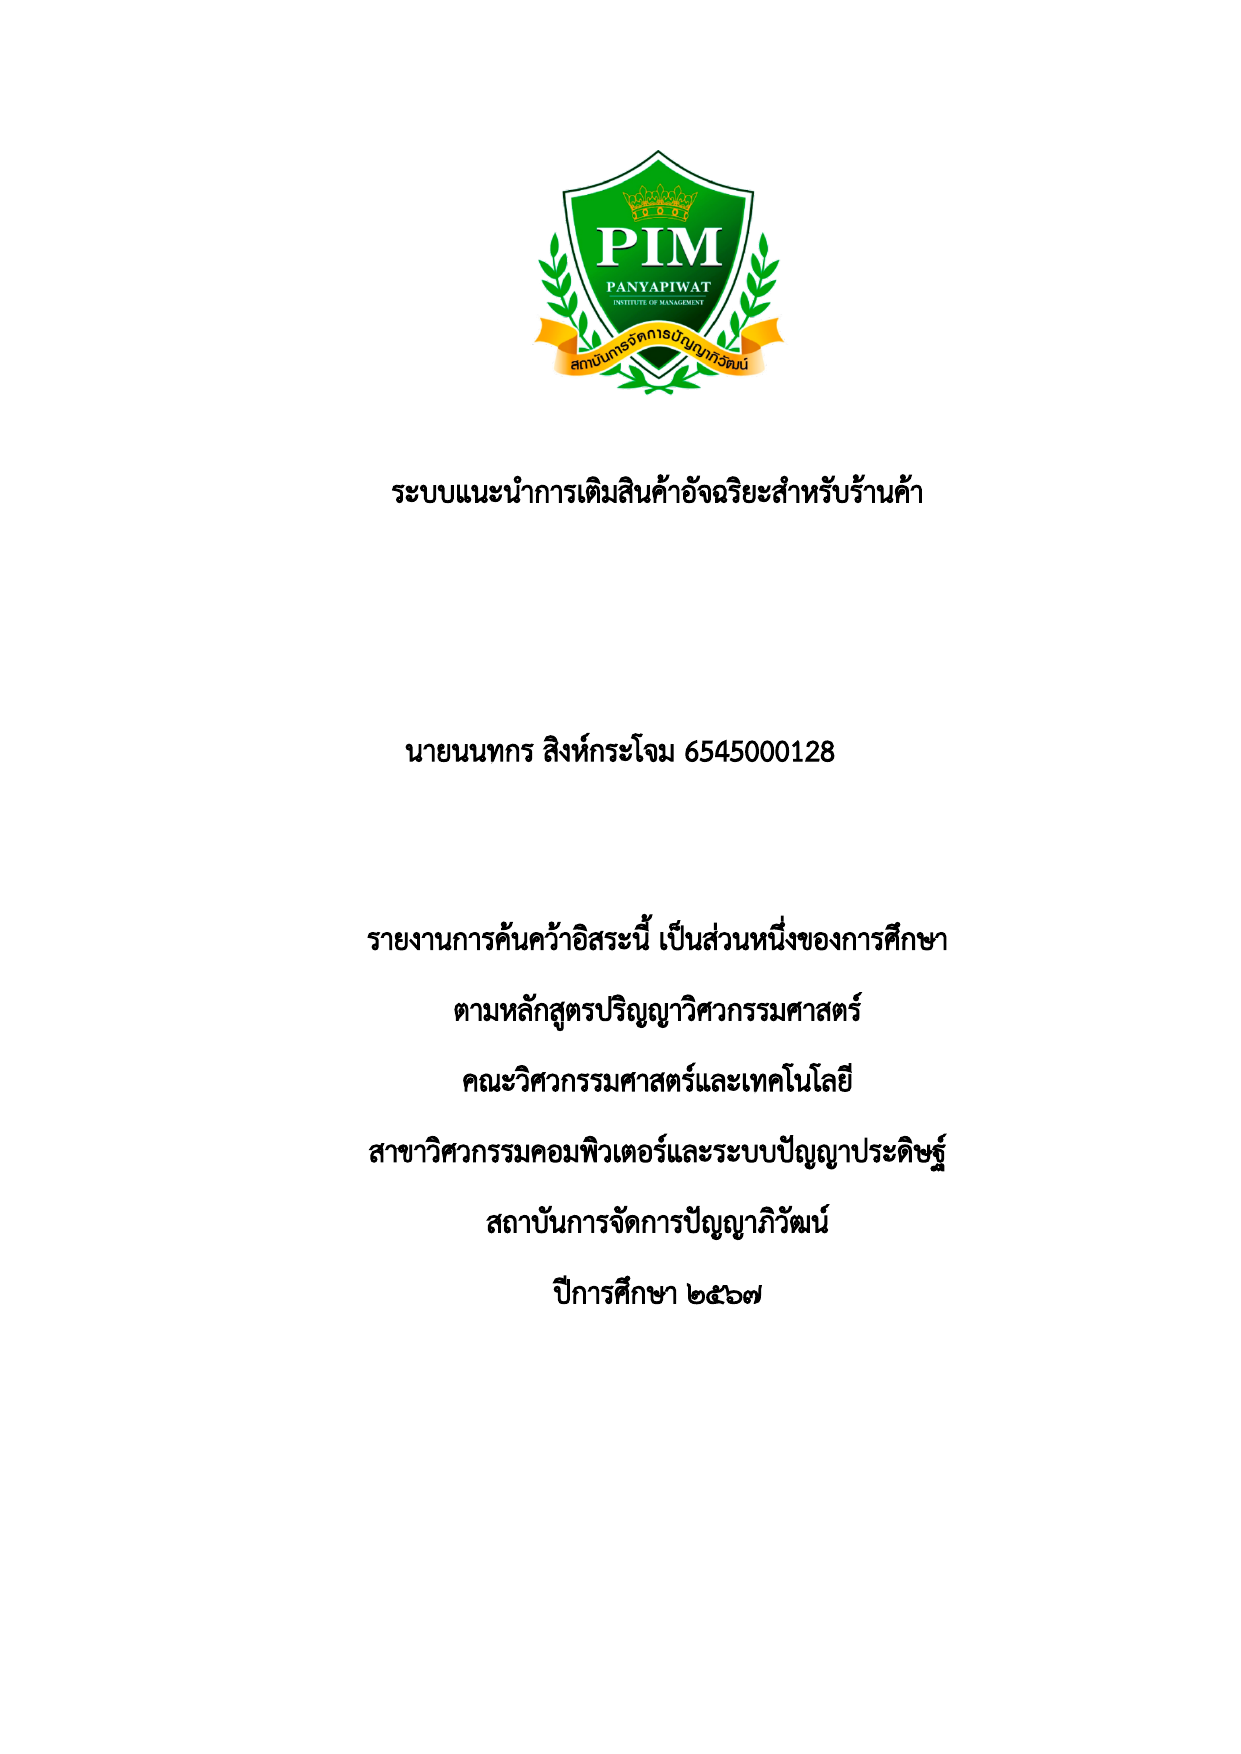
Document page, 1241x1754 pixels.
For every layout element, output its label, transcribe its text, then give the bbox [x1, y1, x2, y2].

text รายงานการค้นคว้าอิสระนี้ เป็นส่วนหนึ่งของการศึกษา [150, 913, 1090, 960]
text ระบบแนะนำการเติมสินค้าอัจฉริยะสำหรับร้านค้า [150, 465, 1090, 512]
picture [526, 150, 789, 398]
text คณะวิศวกรรมศาสตร์และเทคโนโลยี [150, 1054, 1090, 1101]
text นายนนทกร สิงห์กระโจม 6545000128 [150, 724, 1090, 771]
text สถาบันการจัดการปัญญาภิวัฒน์ [150, 1196, 1090, 1243]
text สาขาวิศวกรรมคอมพิวเตอร์และระบบปัญญาประดิษฐ์ [150, 1125, 1090, 1172]
text ปีการศึกษา ๒๕๖๗ [225, 1266, 1090, 1313]
text ตามหลักสูตรปริญญาวิศวกรรมศาสตร์ [150, 983, 1090, 1031]
